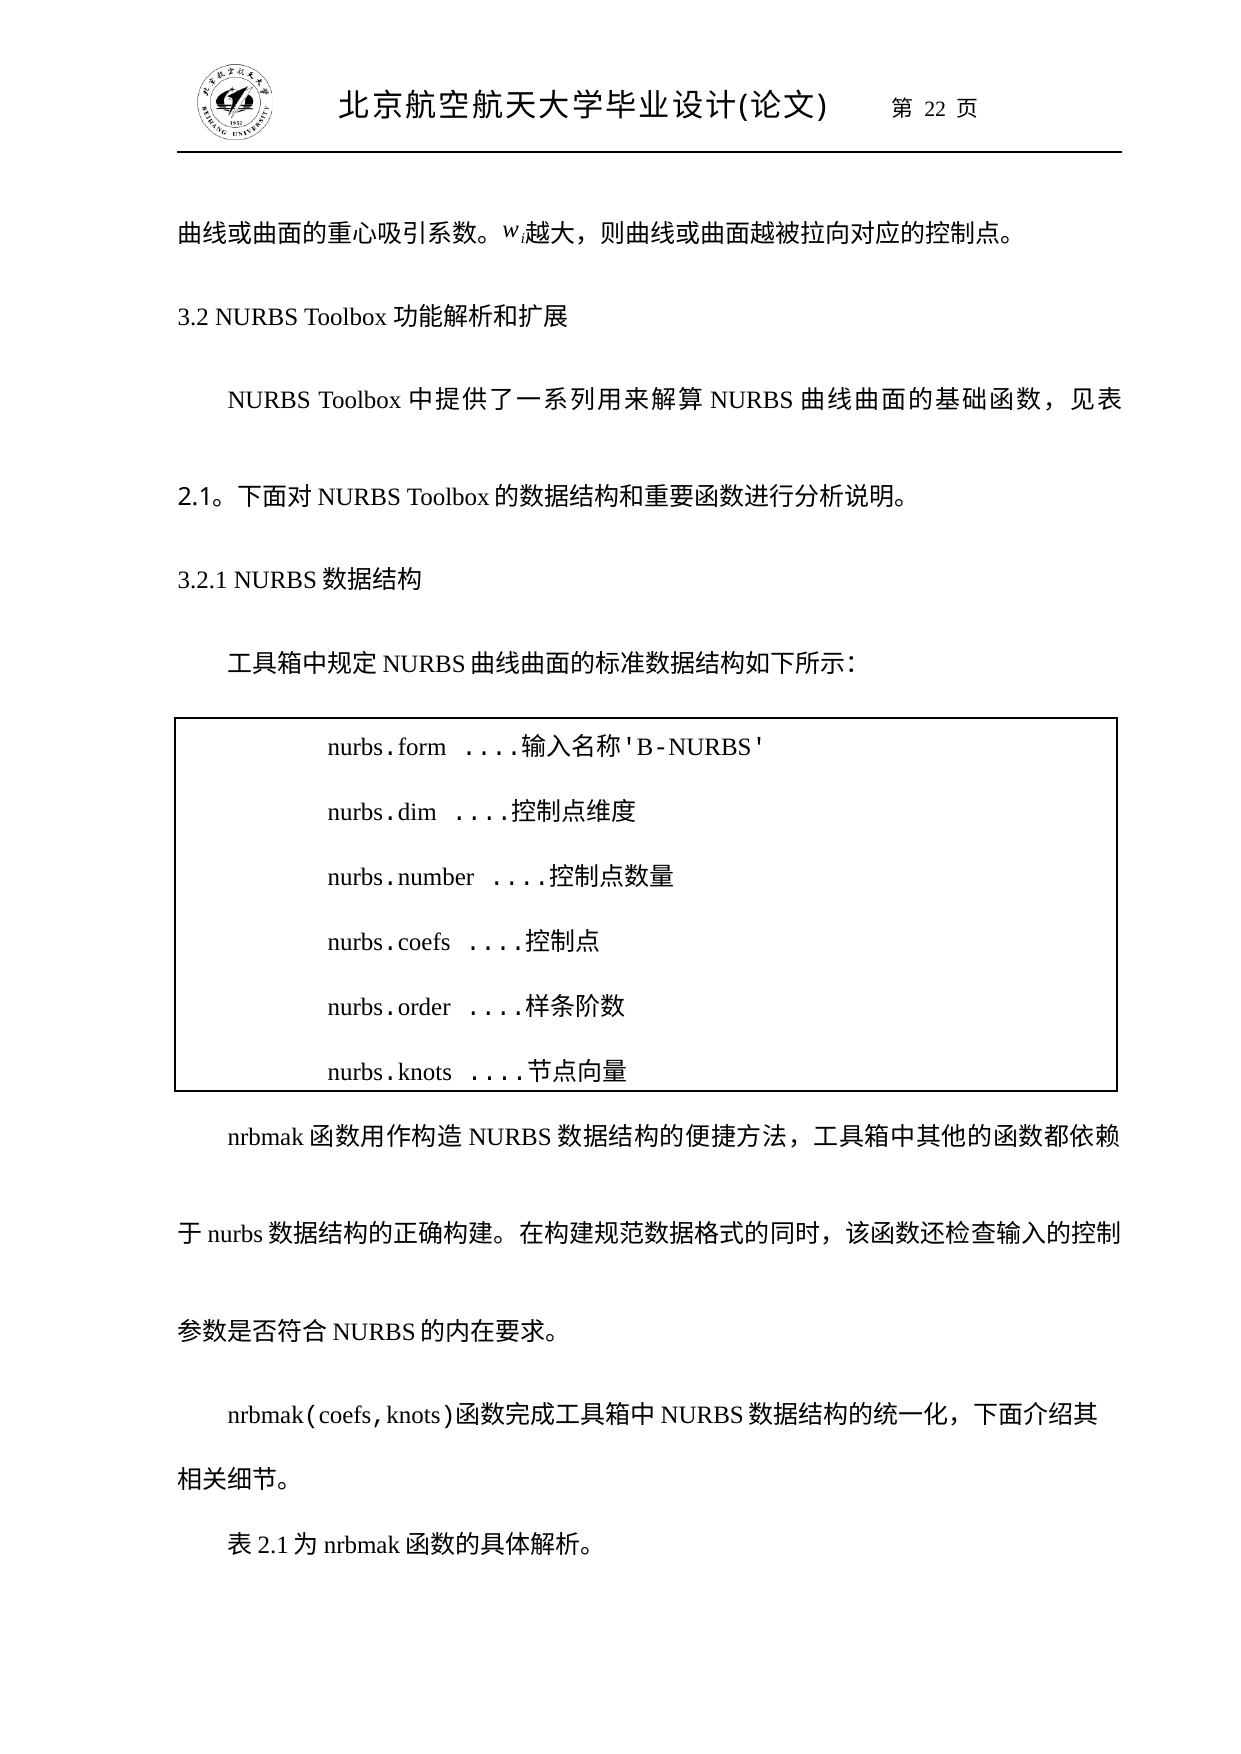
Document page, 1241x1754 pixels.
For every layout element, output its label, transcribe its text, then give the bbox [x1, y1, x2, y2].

text NURBS Toolbox中提供了一系列用来解算NURBS曲线曲面的基础函数，见表2.1。下面对NURBS Toolbox的数据结构和重要函数进行分析说明。 [177, 365, 1122, 527]
text 工具箱中规定NURBS曲线曲面的标准数据结构如下所示： [177, 629, 1122, 694]
text nrbmak(coefs,knots)函数完成工具箱中NURBS数据结构的统一化，下面介绍其相关细节。 [177, 1380, 1122, 1510]
picture [197, 64, 273, 140]
text nurbs.coefs ....控制点 [177, 907, 1116, 972]
text nurbs.form ....输入名称'B-NURBS' [177, 712, 1122, 777]
text nurbs.dim ....控制点维度 [177, 777, 1116, 842]
text 表2.1为nrbmak函数的具体解析。 [177, 1510, 1122, 1575]
subtitle 3.2 NURBS Toolbox 功能解析和扩展 [177, 282, 1122, 347]
subtitle 3.2.1 NURBS数据结构 [177, 546, 1122, 611]
text nurbs.number ....控制点数量 [177, 842, 1116, 907]
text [177, 199, 1122, 264]
text nrbmak函数用作构造NURBS数据结构的便捷方法，工具箱中其他的函数都依赖于nurbs数据结构的正确构建。在构建规范数据格式的同时，该函数还检查输入的控制参数是否符合NURBS的内在要求。 [177, 1102, 1122, 1362]
text nurbs.order ....样条阶数 [177, 972, 1116, 1037]
text nurbs.knots ....节点向量 [177, 1037, 1122, 1102]
